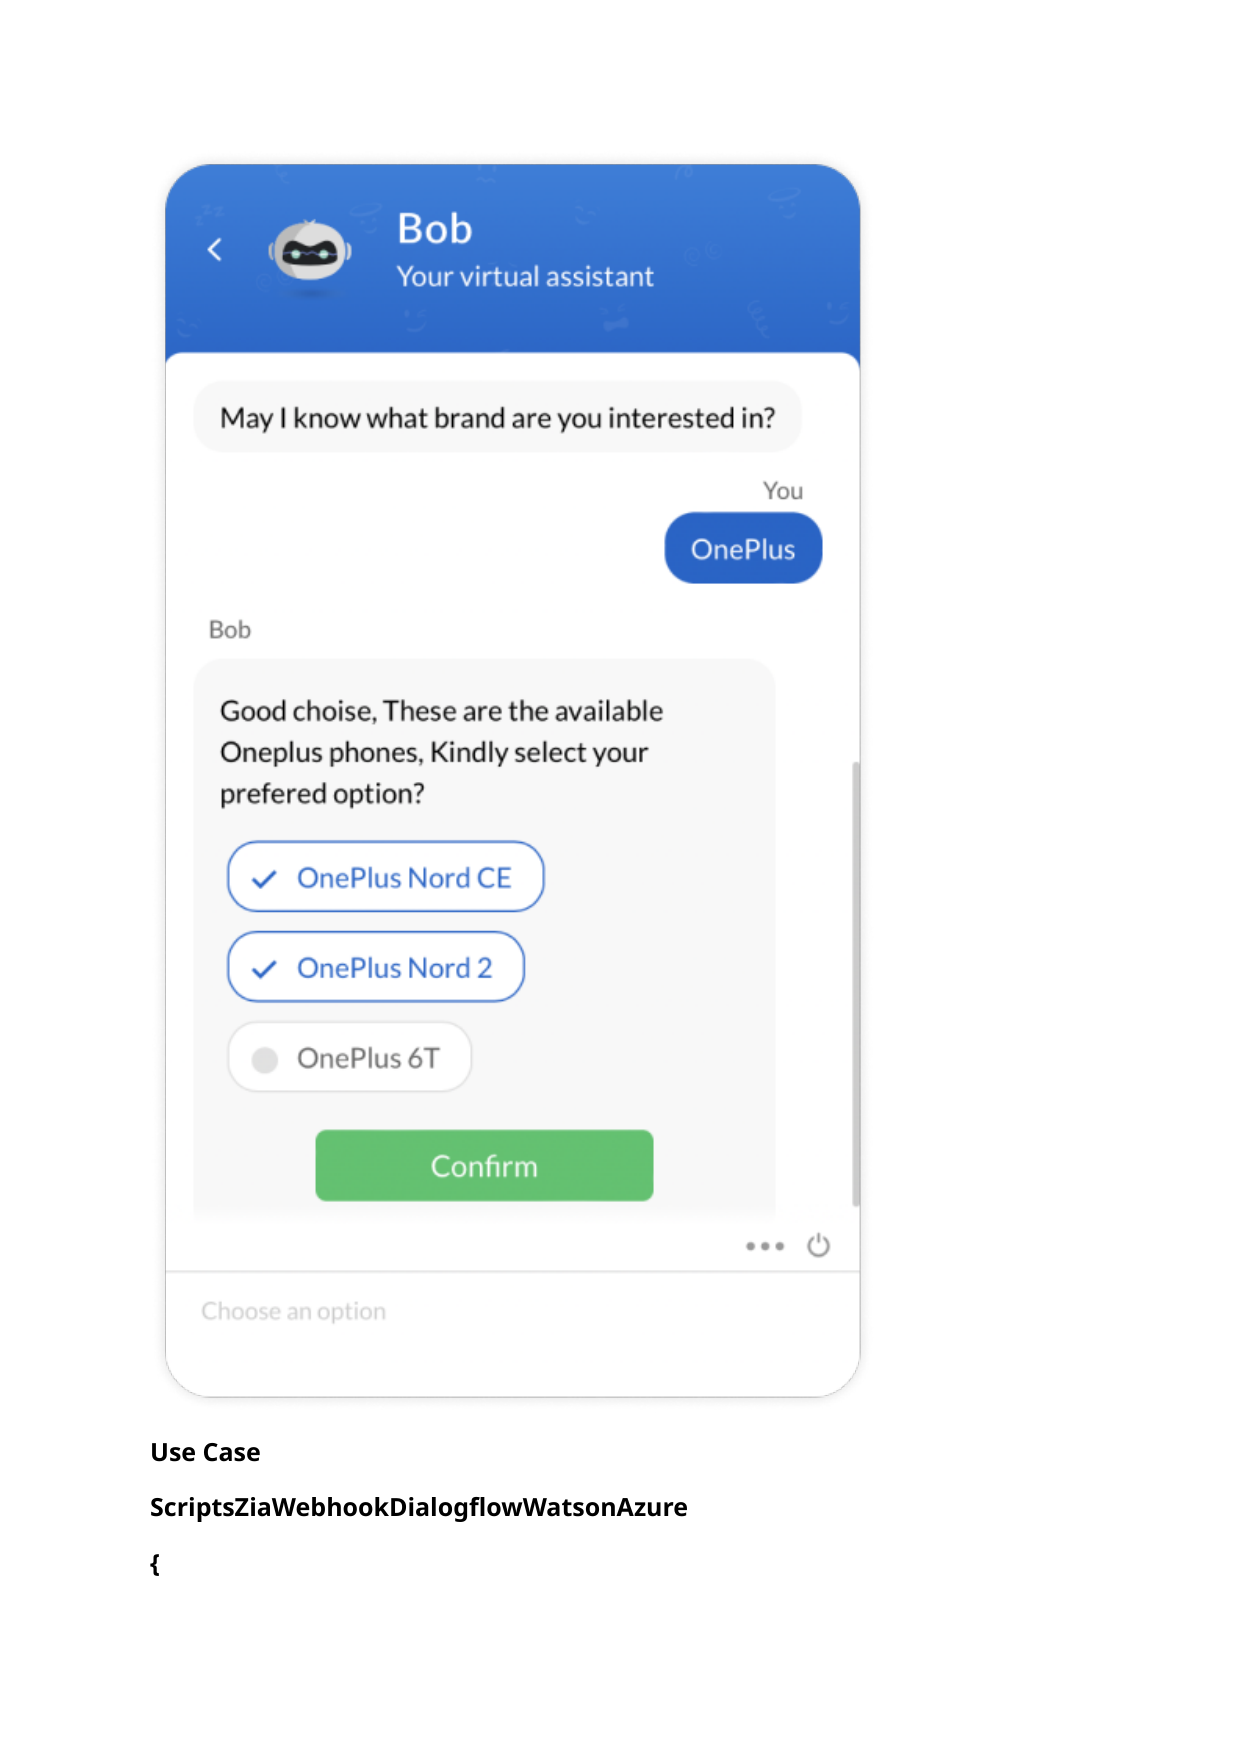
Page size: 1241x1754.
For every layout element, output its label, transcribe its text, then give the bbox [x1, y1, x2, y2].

text ScriptsZiaWebhookDialogflowWatsonAzure [150, 1490, 1090, 1524]
text Use Case [150, 1434, 1090, 1468]
text { [150, 1546, 1090, 1580]
picture [150, 150, 876, 1413]
